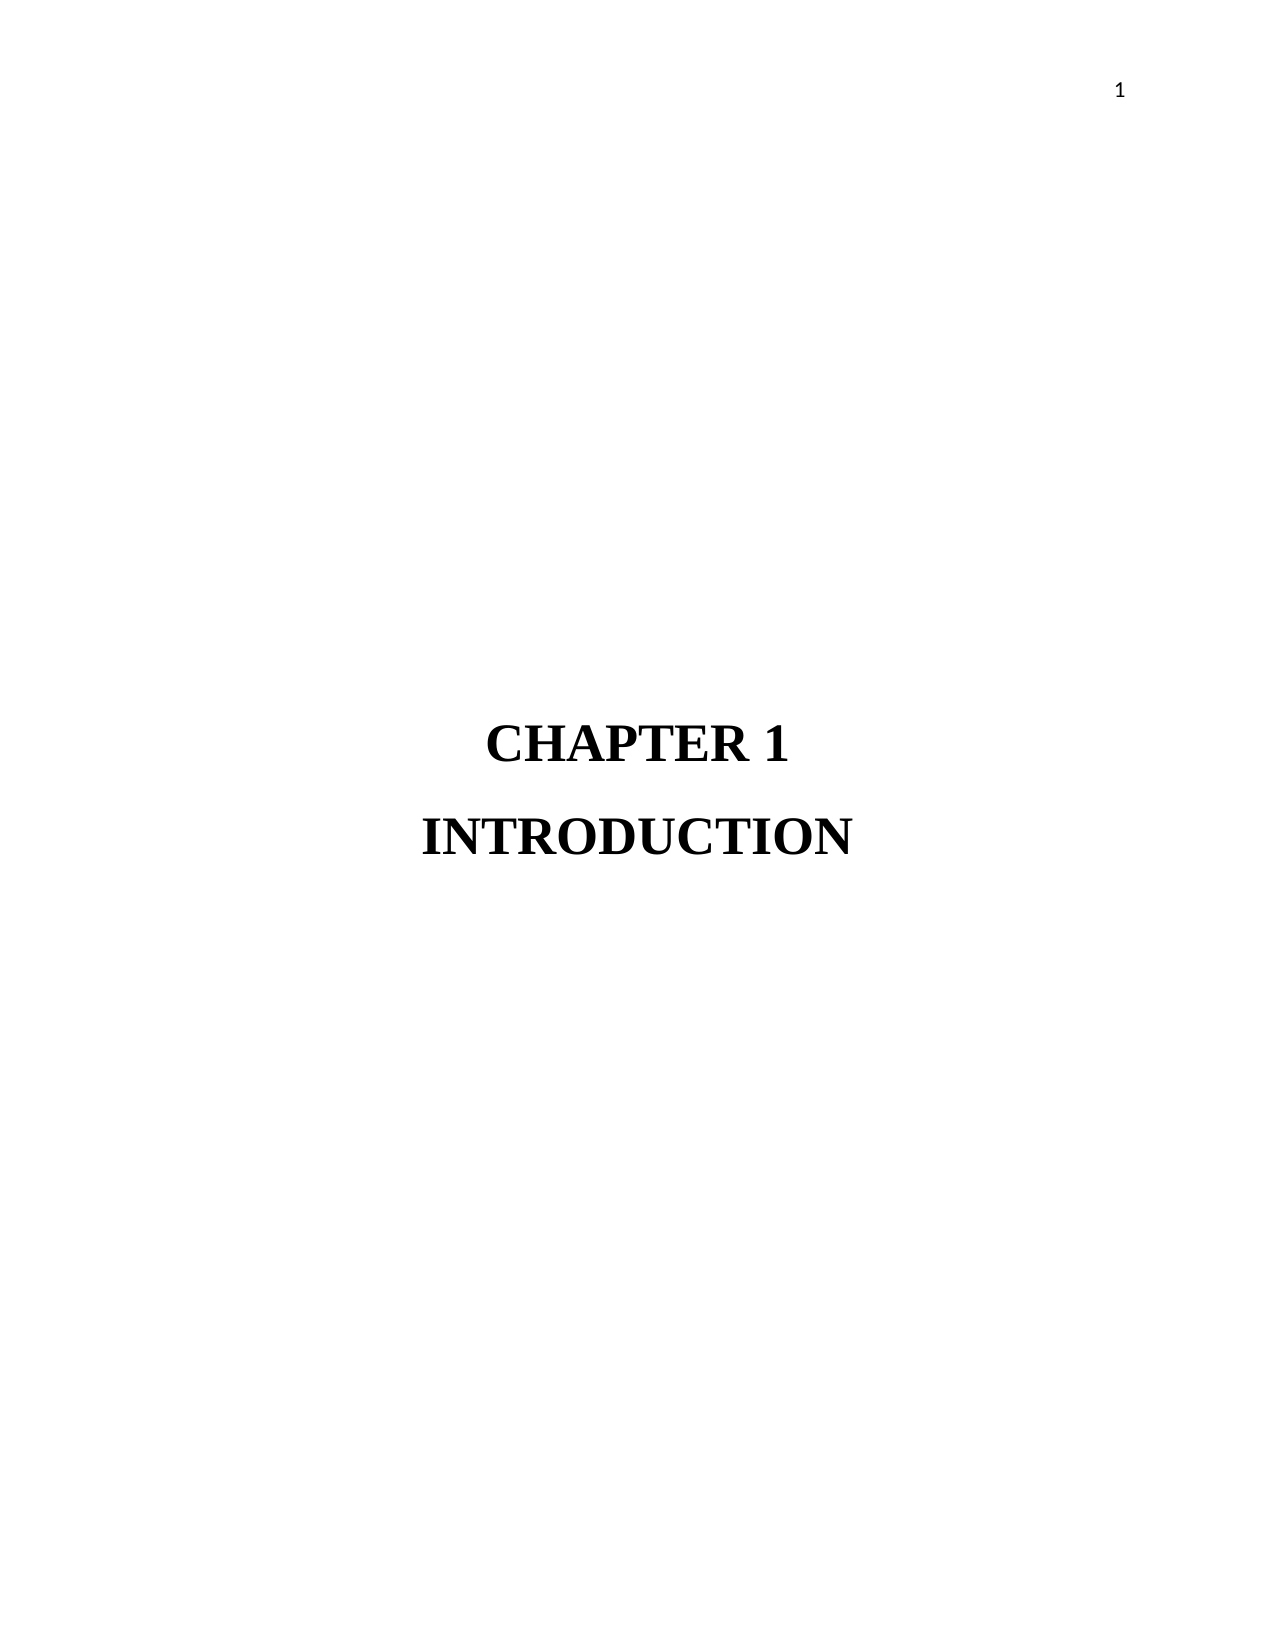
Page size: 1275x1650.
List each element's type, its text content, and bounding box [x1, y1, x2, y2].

text INTRODUCTION [150, 804, 1125, 866]
text CHAPTER 1 [150, 711, 1125, 773]
